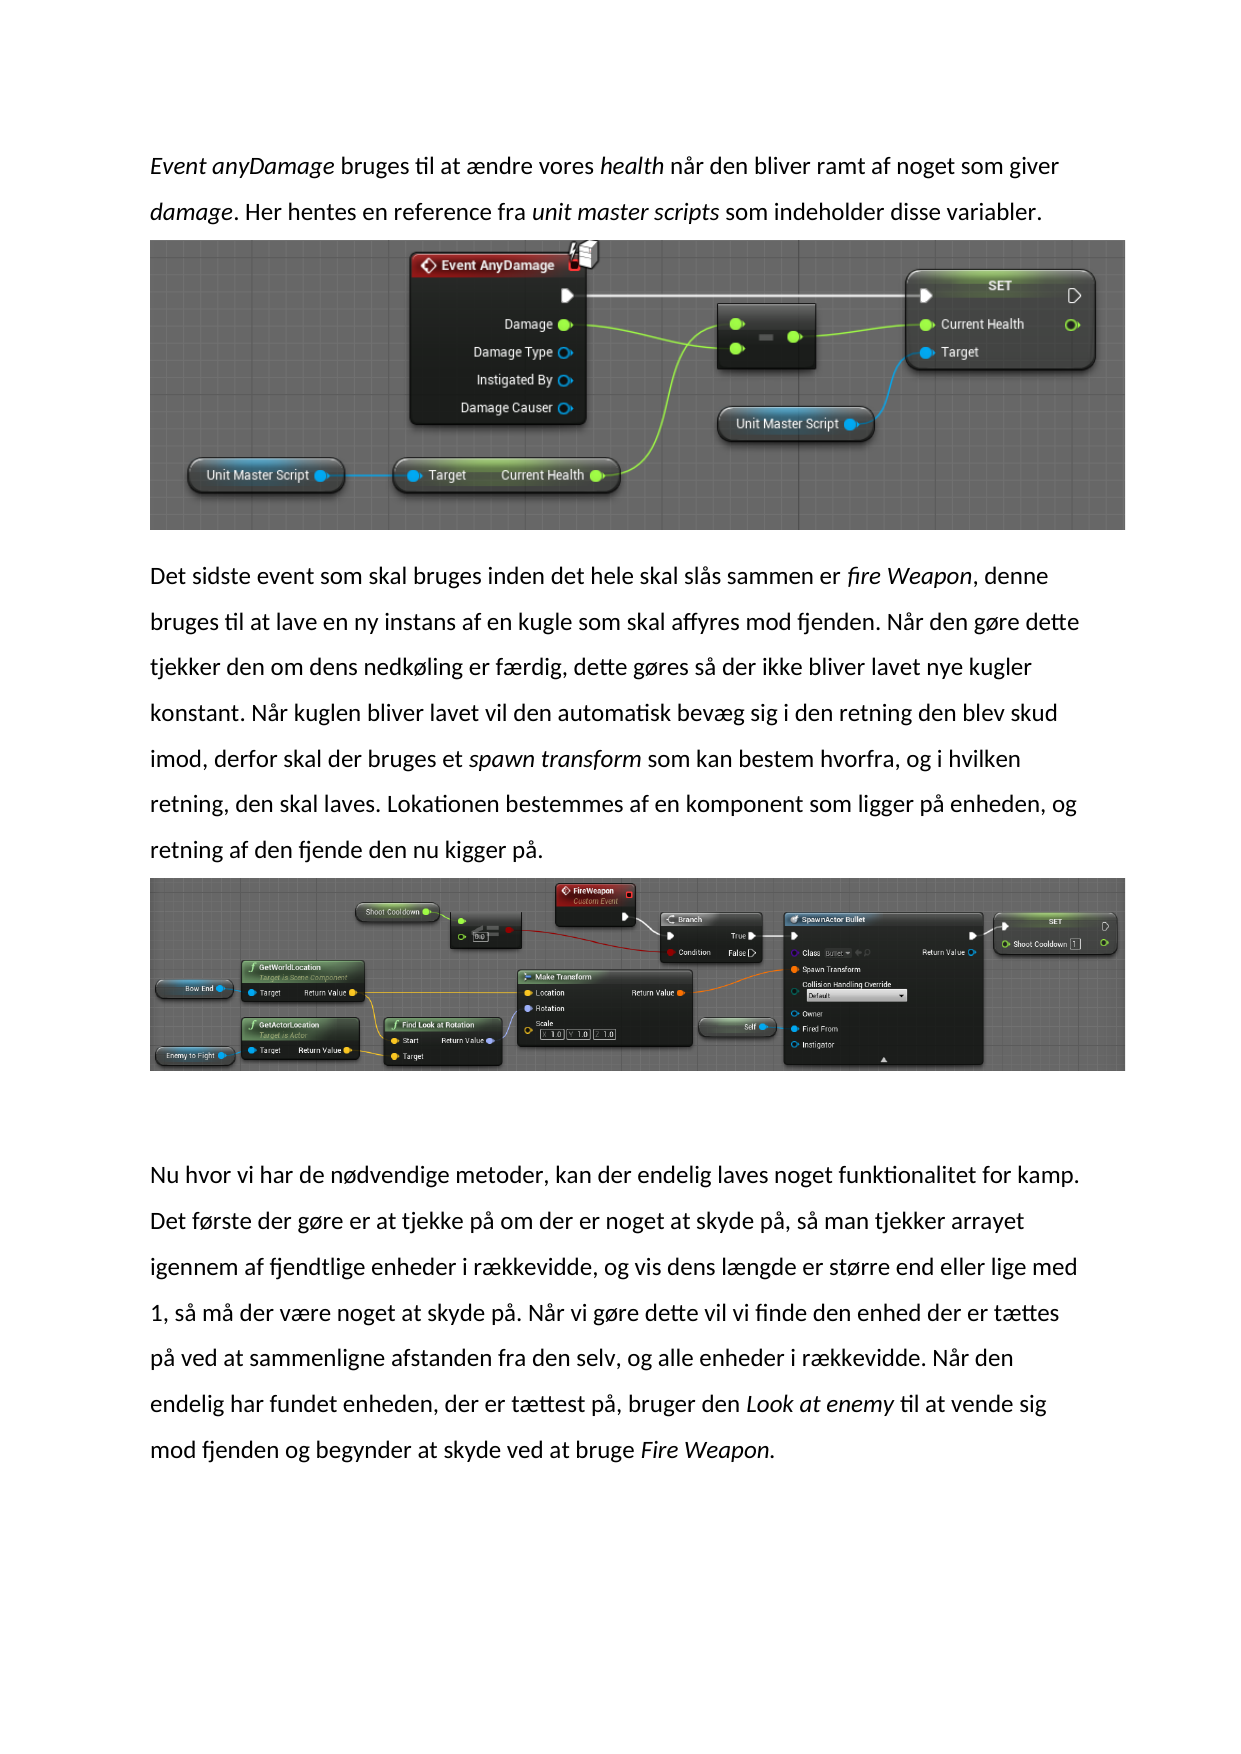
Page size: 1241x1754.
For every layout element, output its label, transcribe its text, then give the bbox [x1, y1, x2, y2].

text Det sidste event som skal bruges inden det hele skal slås sammen er fire Weapon, denne bruges til at lave en ny instans af en kugle som skal affyres mod fjenden. Når den gøre dette tjekker den om dens nedkøling er færdig, dette gøres så der ikke bliver lavet nye kugler konstant. Når kuglen bliver lavet vil den automatisk bevæg sig i den retning den blev skud imod, derfor skal der bruges et spawn transform som kan bestem hvorfra, og i hvilken retning, den skal laves. Lokationen bestemmes af en komponent som ligger på enheden, og retning af den fjende den nu kigger på. [150, 560, 1090, 878]
picture [150, 240, 1125, 530]
picture [150, 878, 1125, 1071]
text Nu hvor vi har de nødvendige metoder, kan der endelig laves noget funktionalitet for kamp. Det første der gøre er at tjekke på om der er noget at skyde på, så man tjekker arrayet igennem af fjendtlige enheder i rækkevidde, og vis dens længde er større end eller lige med 1, så må der være noget at skyde på. Når vi gøre dette vil vi finde den enhed der er tættes på ved at sammenligne afstanden fra den selv, og alle enheder i rækkevidde. Når den endelig har fundet enheden, der er tættest på, bruger den Look at enemy til at vende sig mod fjenden og begynder at skyde ved at bruge Fire Weapon. [150, 1159, 1090, 1464]
text Event anyDamage bruges til at ændre vores health når den bliver ramt af noget som giver damage. Her hentes en reference fra unit master scripts som indeholder disse variabler. [150, 150, 1090, 240]
